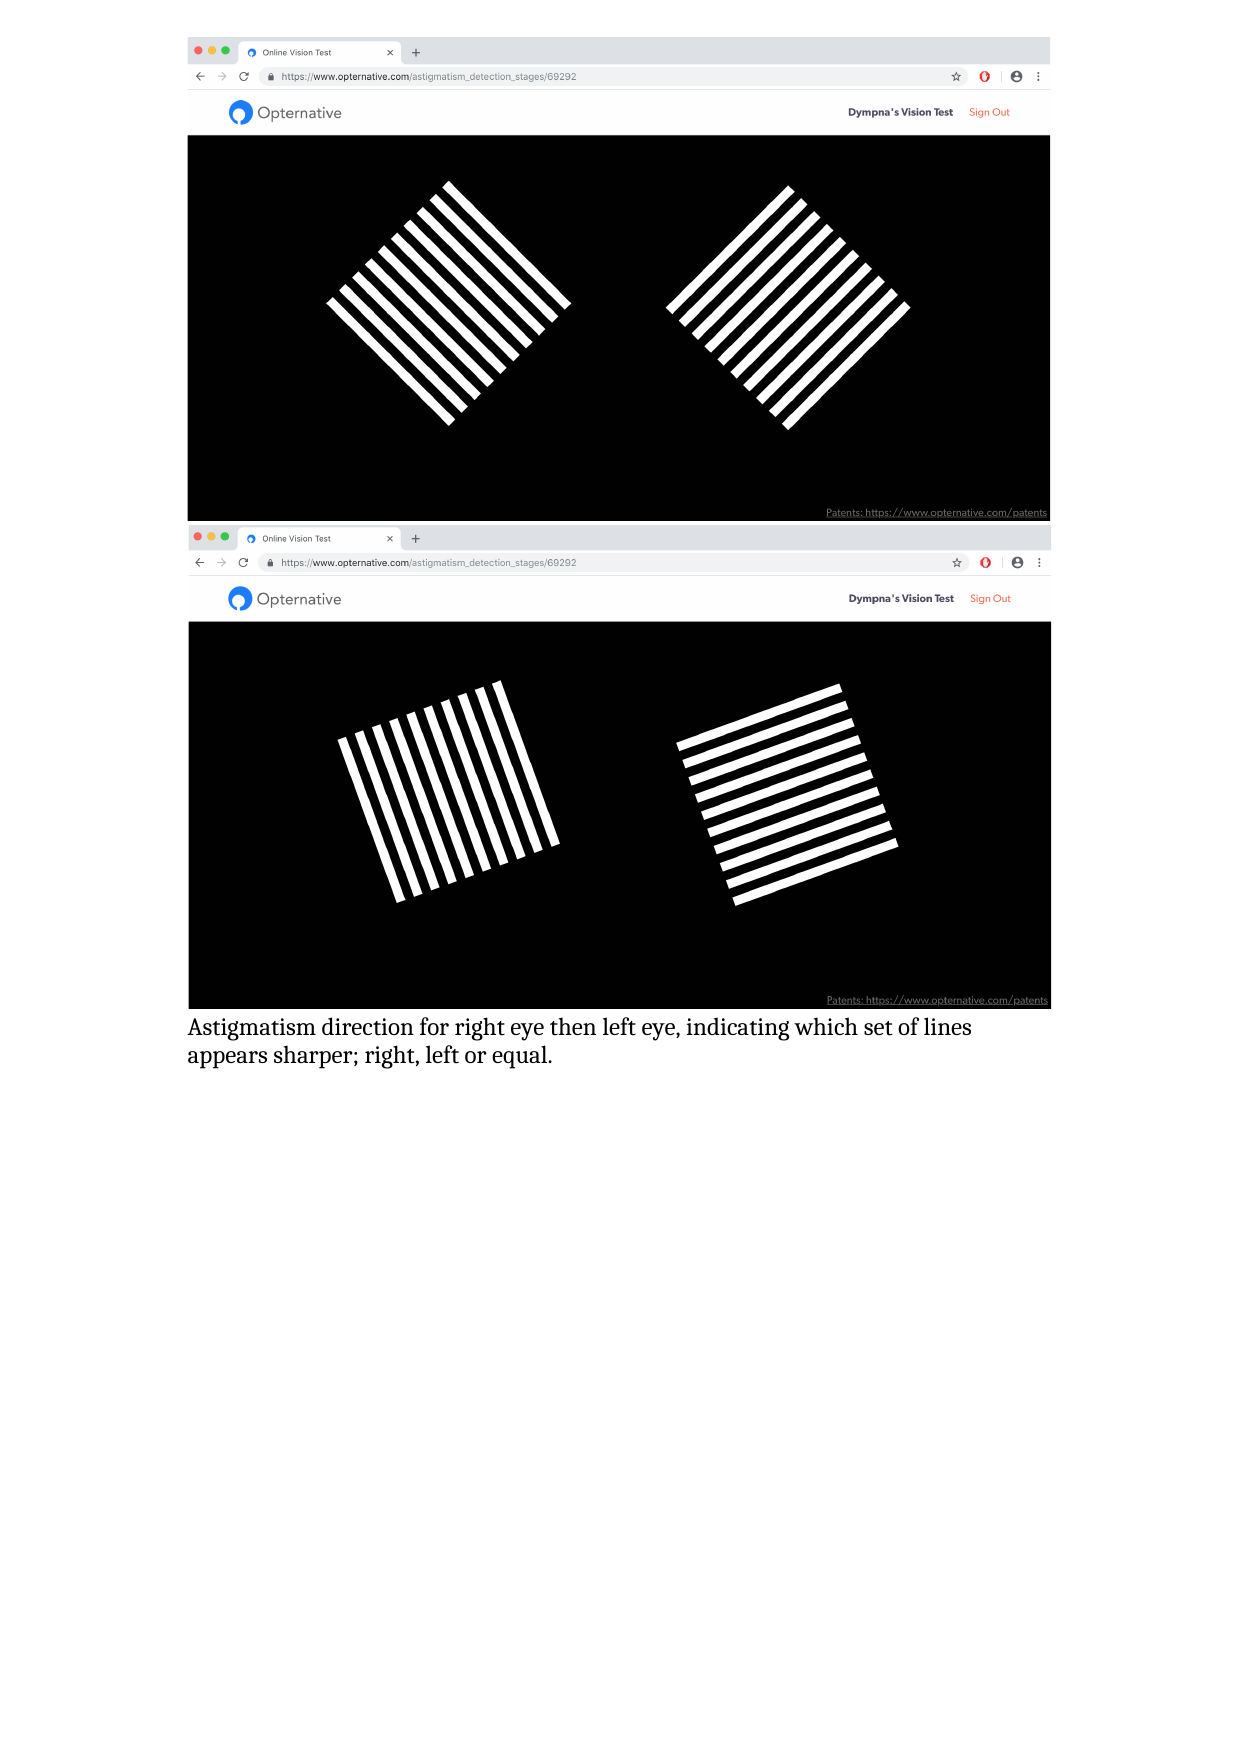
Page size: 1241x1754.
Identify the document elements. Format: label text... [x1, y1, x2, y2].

picture [187, 37, 1049, 521]
picture [188, 525, 1050, 1008]
